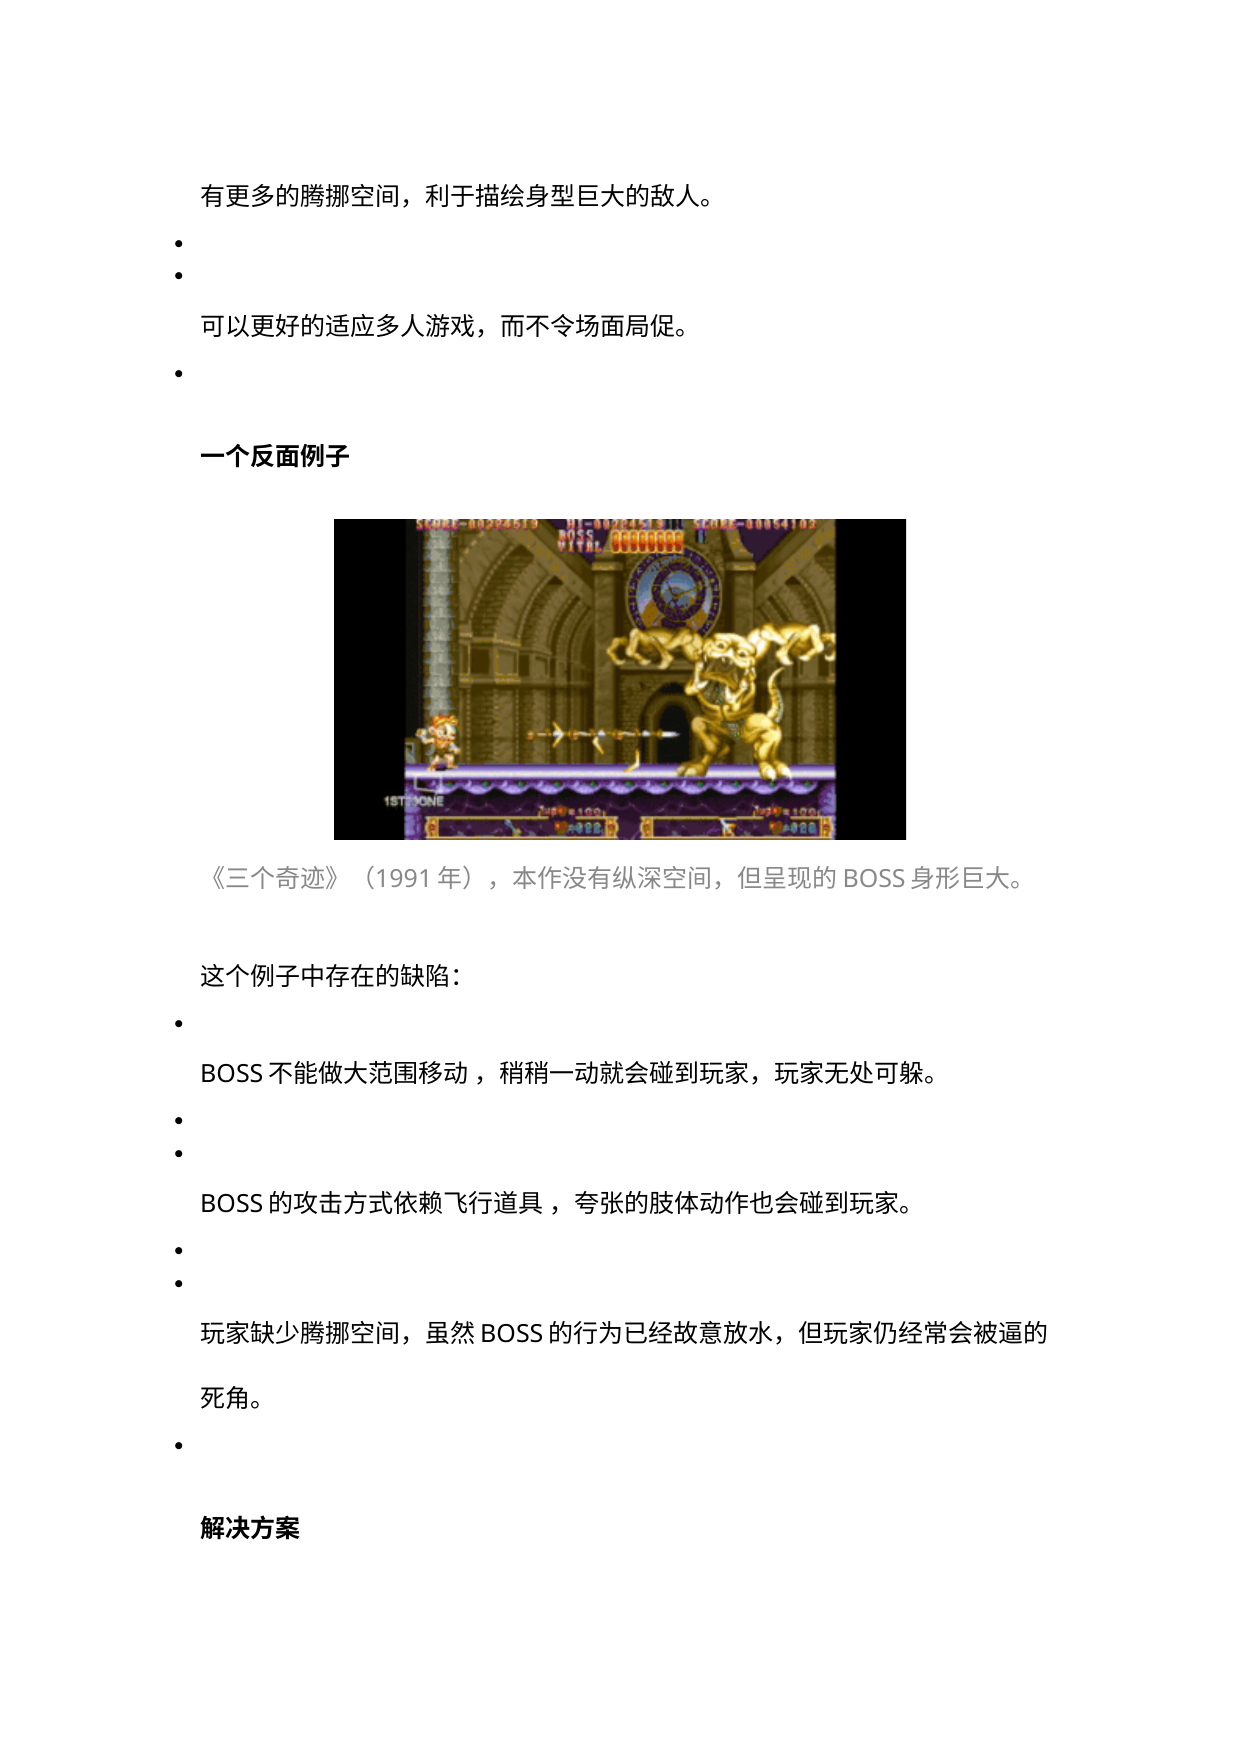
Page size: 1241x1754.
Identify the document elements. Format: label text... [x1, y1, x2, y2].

text 解决方案 [200, 1494, 1040, 1559]
text 《三个奇迹》（1991年），本作没有纵深空间，但呈现的BOSS身形巨大。 [200, 844, 1040, 909]
text 玩家缺少腾挪空间，虽然BOSS的行为已经故意放水，但玩家仍经常会被逼的死角。 [200, 1299, 1053, 1429]
text BOSS的攻击方式依赖飞行道具 ，夸张的肢体动作也会碰到玩家。 [200, 1169, 1053, 1234]
text 这个例子中存在的缺陷： [200, 942, 1040, 1007]
text BOSS不能做大范围移动 ，稍稍一动就会碰到玩家，玩家无处可躲。 [200, 1039, 1053, 1104]
text 可以更好的适应多人游戏，而不令场面局促。 [200, 292, 1053, 357]
picture [334, 519, 907, 840]
text 一个反面例子 [200, 422, 1040, 487]
text 有更多的腾挪空间，利于描绘身型巨大的敌人。 [200, 162, 1053, 227]
